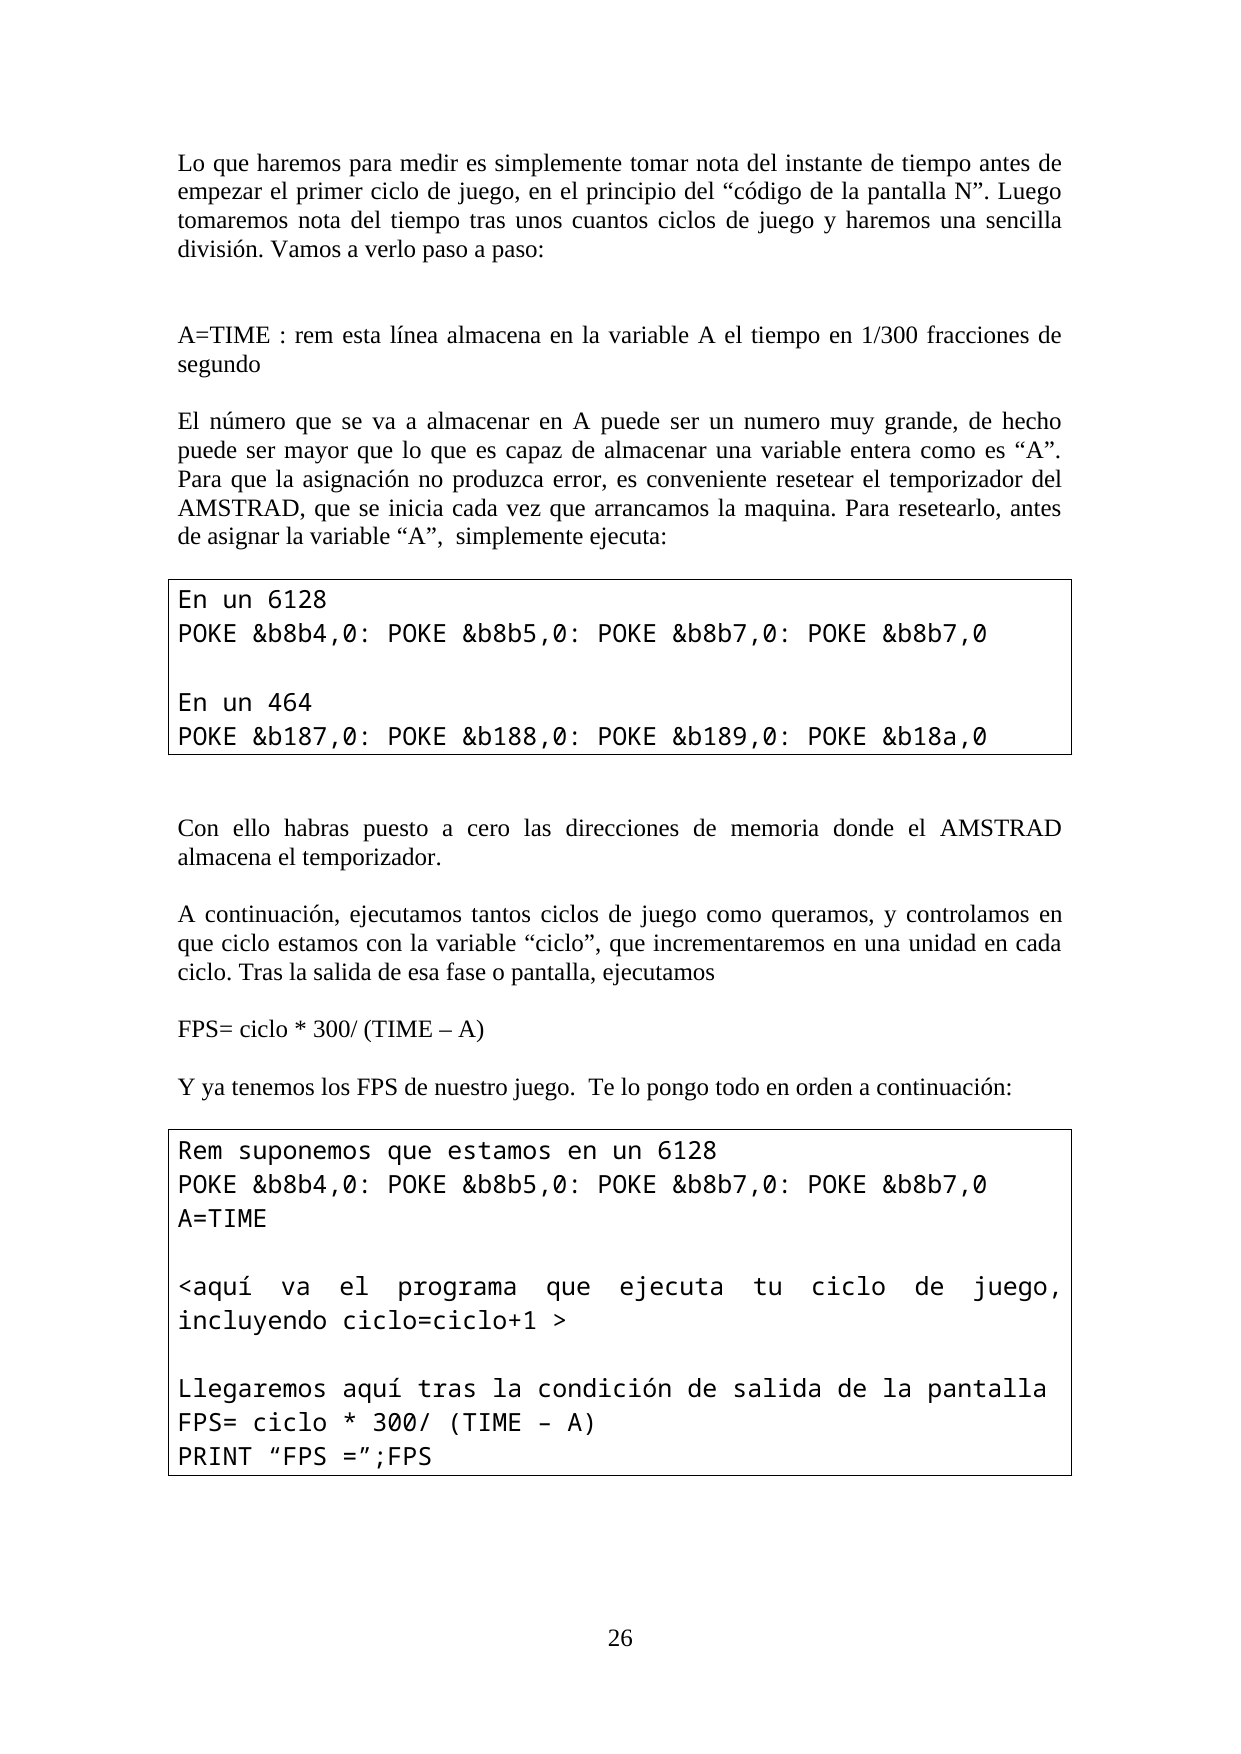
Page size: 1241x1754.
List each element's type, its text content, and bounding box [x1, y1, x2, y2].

text FPS= ciclo * 300/ (TIME – A) [177, 1014, 1063, 1043]
text A continuación, ejecutamos tantos ciclos de juego como queramos, y controlamos en que ciclo estamos con la variable “ciclo”, que incrementaremos en una unidad en cada ciclo. Tras la salida de esa fase o pantalla, ejecutamos [177, 899, 1063, 985]
text FPS= ciclo * 300/ (TIME – A) [177, 1405, 1063, 1436]
text POKE &b8b4,0: POKE &b8b5,0: POKE &b8b7,0: POKE &b8b7,0 [177, 1166, 1063, 1200]
text Rem suponemos que estamos en un 6128 [169, 1130, 1071, 1166]
text A=TIME [177, 1200, 1063, 1234]
text POKE &b8b4,0: POKE &b8b5,0: POKE &b8b7,0: POKE &b8b7,0 [177, 616, 1063, 650]
text A=TIME : rem esta línea almacena en la variable A el tiempo en 1/300 fracciones de segundo [177, 320, 1063, 378]
text Y ya tenemos los FPS de nuestro juego. Te lo pongo todo en orden a continuación: [177, 1072, 1063, 1100]
text PRINT “FPS =”;FPS [169, 1436, 1071, 1475]
text En un 464 [177, 684, 1063, 715]
text <aquí va el programa que ejecuta tu ciclo de juego, incluyendo ciclo=ciclo+1 > [177, 1268, 1063, 1337]
text Llegaremos aquí tras la condición de salida de la pantalla [177, 1371, 1063, 1405]
text Lo que haremos para medir es simplemente tomar nota del instante de tiempo antes de empezar el primer ciclo de juego, en el principio del “código de la pantalla N”. Luego tomaremos nota del tiempo tras unos cuantos ciclos de juego y haremos una sencilla división. Vamos a verlo paso a paso: [177, 148, 1063, 263]
text Con ello habras puesto a cero las direcciones de memoria donde el AMSTRAD almacena el temporizador. [177, 813, 1063, 870]
text El número que se va a almacenar en A puede ser un numero muy grande, de hecho puede ser mayor que lo que es capaz de almacenar una variable entera como es “A”. Para que la asignación no produzca error, es conveniente resetear el temporizador del AMSTRAD, que se inicia cada vez que arrancamos la maquina. Para resetearlo, antes de asignar la variable “A”, simplemente ejecuta: [177, 406, 1063, 550]
text POKE &b187,0: POKE &b188,0: POKE &b189,0: POKE &b18a,0 [169, 715, 1071, 754]
text En un 6128 [169, 580, 1071, 616]
